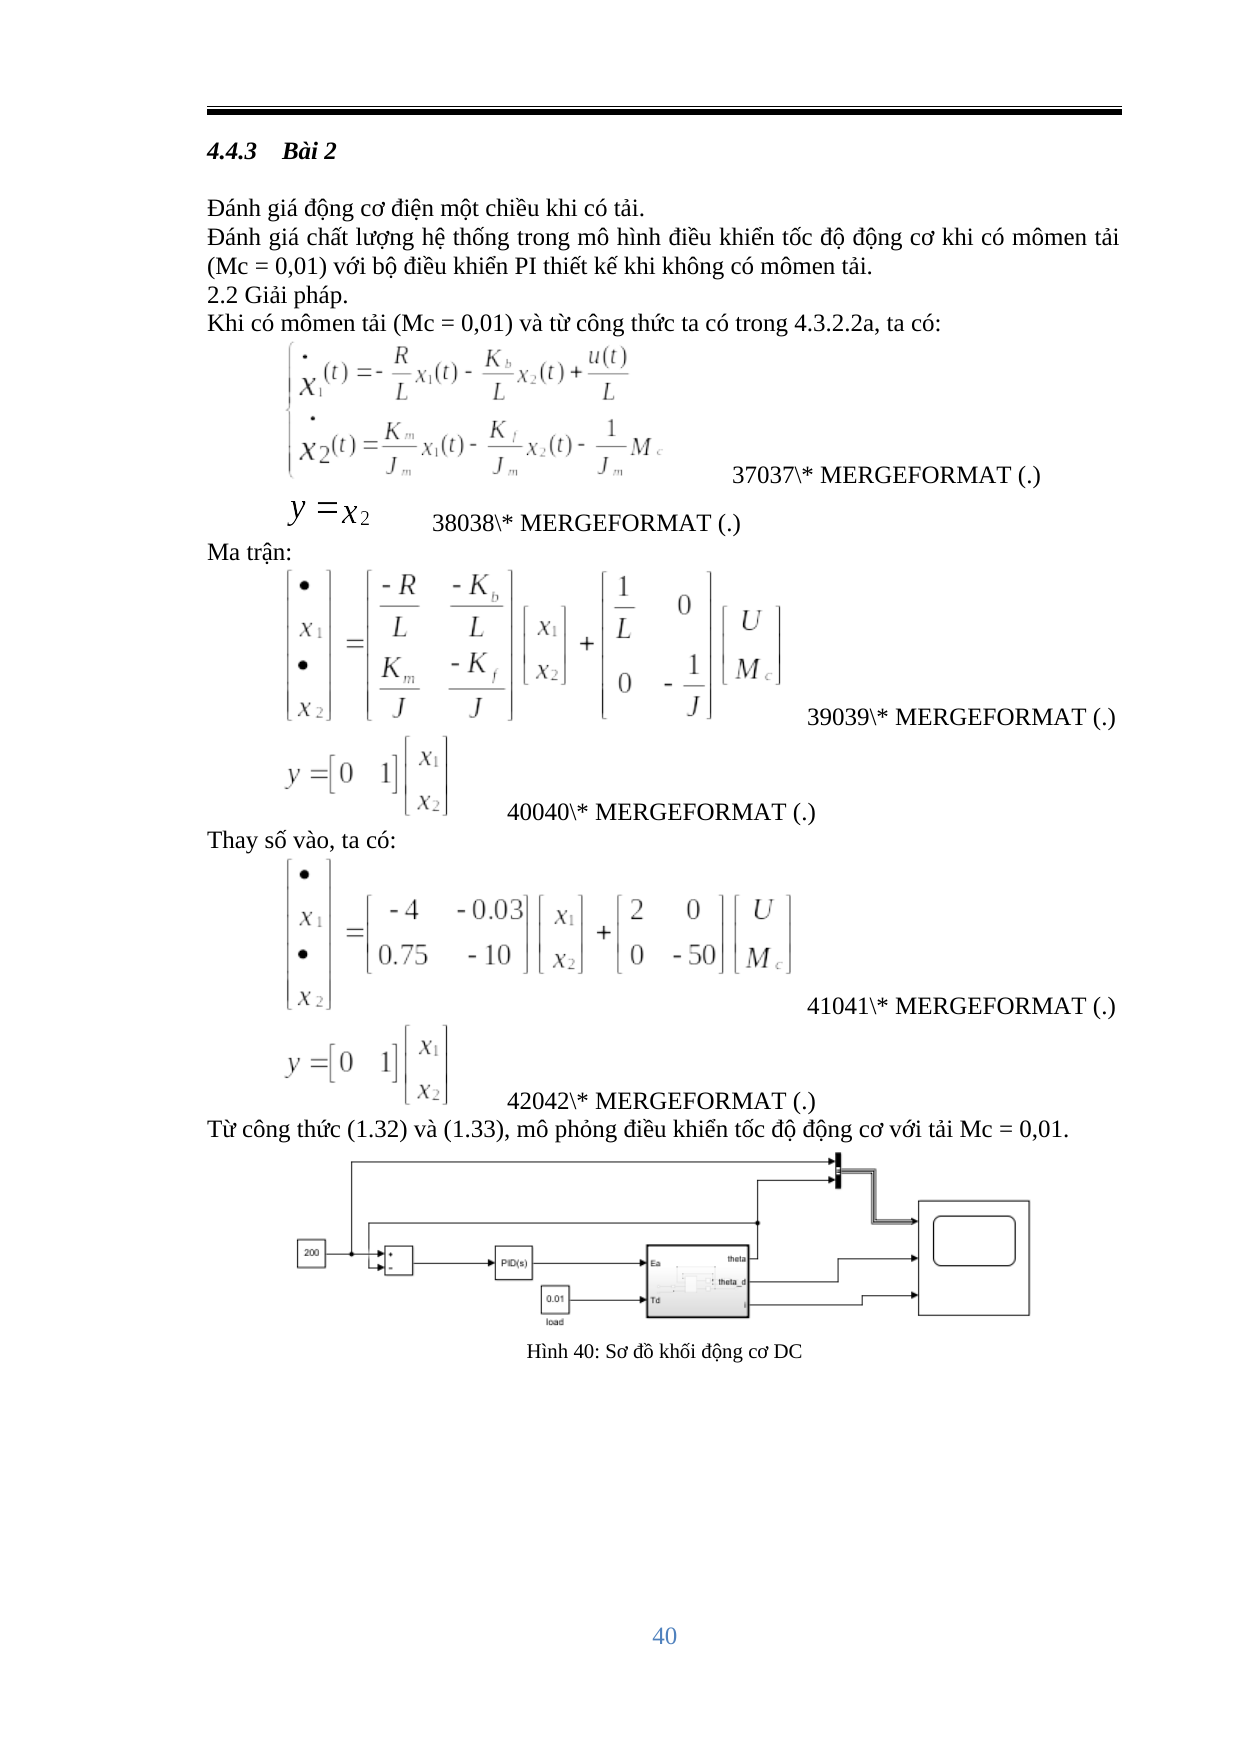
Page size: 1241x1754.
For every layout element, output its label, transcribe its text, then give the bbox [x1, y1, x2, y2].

subtitle Bài 2 [207, 136, 1122, 165]
text Thay số vào, ta có: [207, 826, 1122, 854]
text Từ công thức (1.32) và (1.33), mô phỏng điều khiển tốc độ động cơ với tải Mc = 0,01. [207, 1114, 1122, 1143]
text Ma trận: [207, 537, 1122, 565]
text 2.2 Giải pháp. [207, 280, 1122, 308]
picture [289, 1143, 1040, 1339]
text Đánh giá động cơ điện một chiều khi có tải. [207, 193, 1122, 222]
text Khi có mômen tải (Mc = 0,01) và từ công thức ta có trong 4.3.2.2a, ta có: [207, 308, 1122, 337]
text Đánh giá chất lượng hệ thống trong mô hình điều khiển tốc độ động cơ khi có mômen tải (Mc = 0,01) với bộ điều khiển PI thiết kế khi không có mômen tải. [207, 222, 1122, 280]
